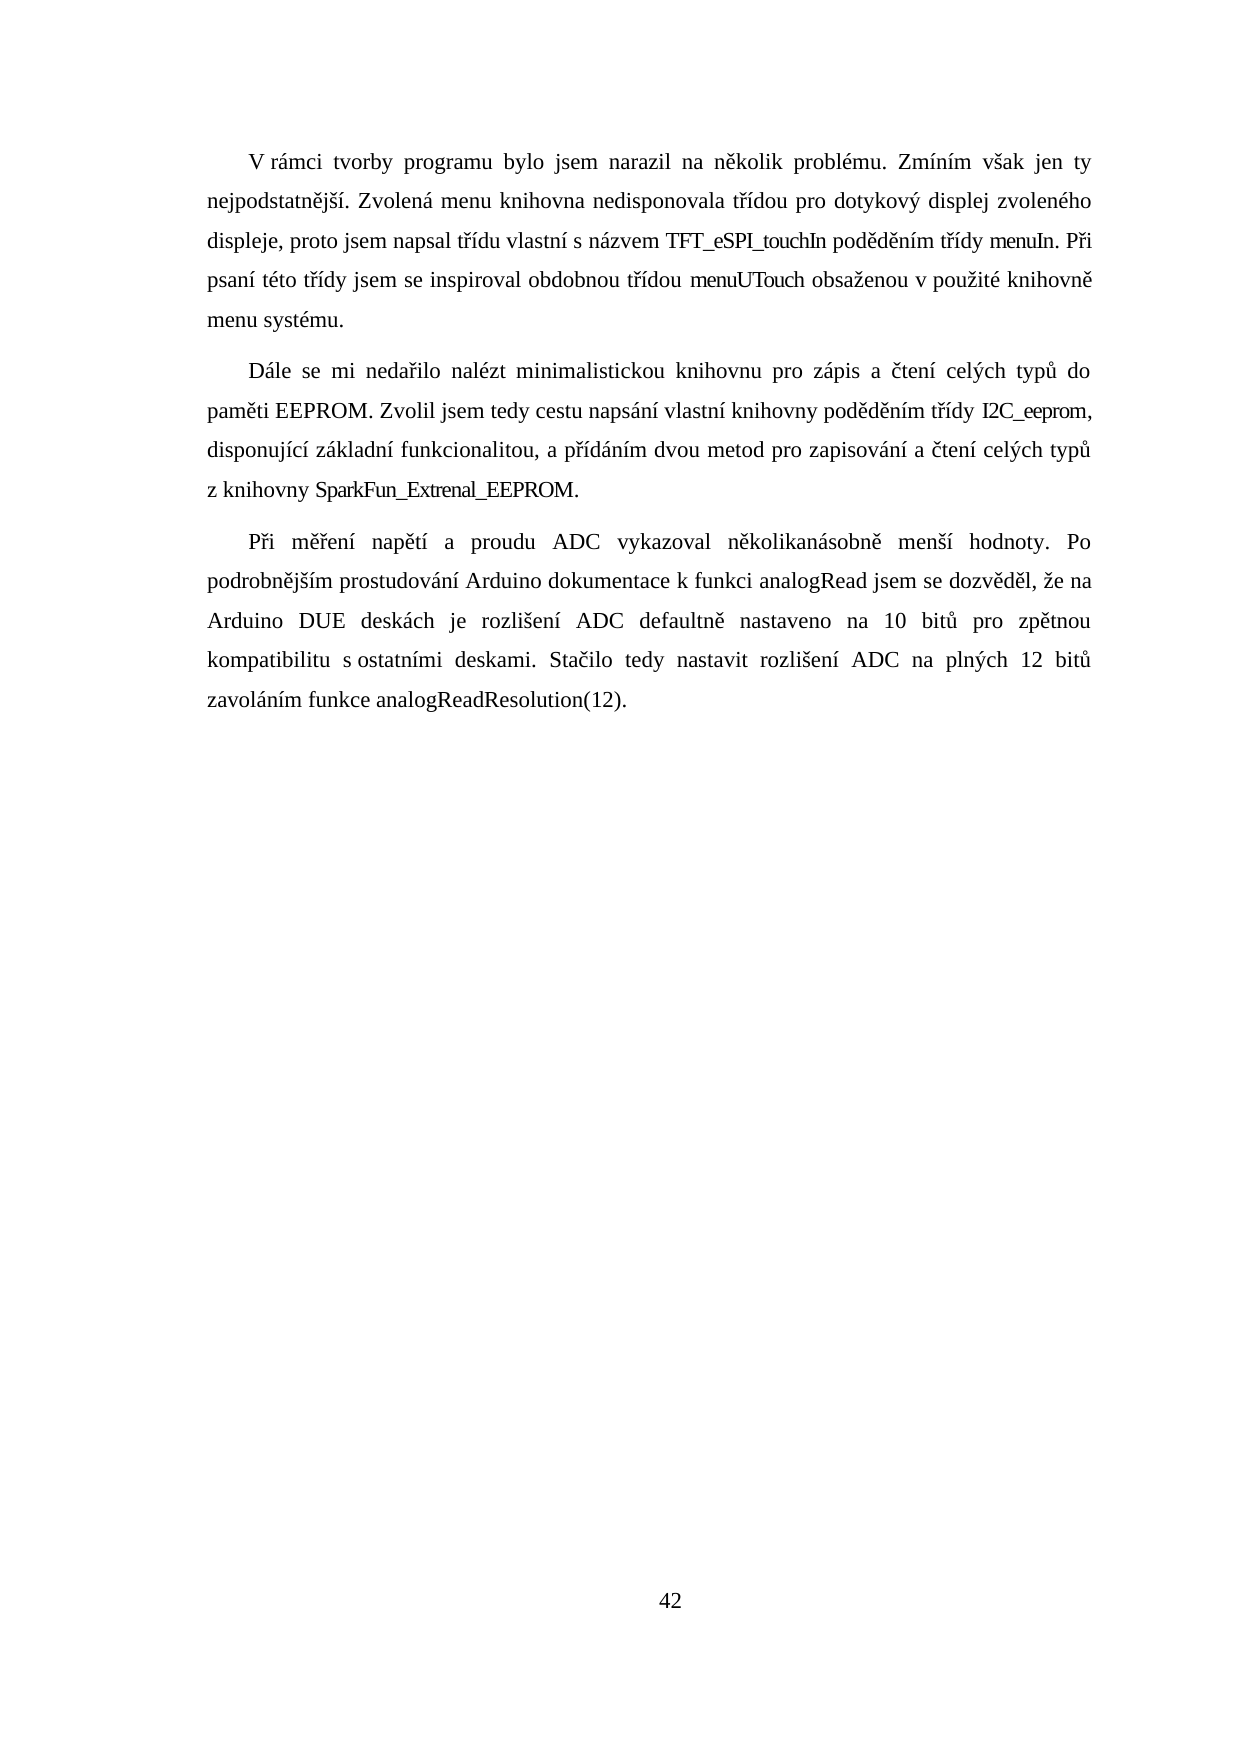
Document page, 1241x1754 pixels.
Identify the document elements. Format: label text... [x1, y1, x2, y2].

text Při měření napětí a proudu ADC vykazoval několikanásobně menší hodnoty. Po podrobnějším prostudování Arduino dokumentace k funkci analogRead jsem se dozvěděl, že na Arduino DUE deskách je rozlišení ADC defaultně nastaveno na 10 bitů pro zpětnou kompatibilitu s ostatními deskami. Stačilo tedy nastavit rozlišení ADC na plných 12 bitů zavoláním funkce analogReadResolution(12). [207, 528, 1092, 712]
text Dále se mi nedařilo nalézt minimalistickou knihovnu pro zápis a čtení celých typů do paměti EEPROM. Zvolil jsem tedy cestu napsání vlastní knihovny poděděním třídy I2C_eeprom, disponující základní funkcionalitou, a přídáním dvou metod pro zapisování a čtení celých typů z knihovny SparkFun_Extrenal_EEPROM. [207, 358, 1092, 502]
text V rámci tvorby programu bylo jsem narazil na několik problému. Zmíním však jen ty nejpodstatnější. Zvolená menu knihovna nedisponovala třídou pro dotykový displej zvoleného displeje, proto jsem napsal třídu vlastní s názvem TFT_eSPI_touchIn poděděním třídy menuIn. Při psaní této třídy jsem se inspiroval obdobnou třídou menuUTouch obsaženou v použité knihovně menu systému. [207, 148, 1092, 332]
